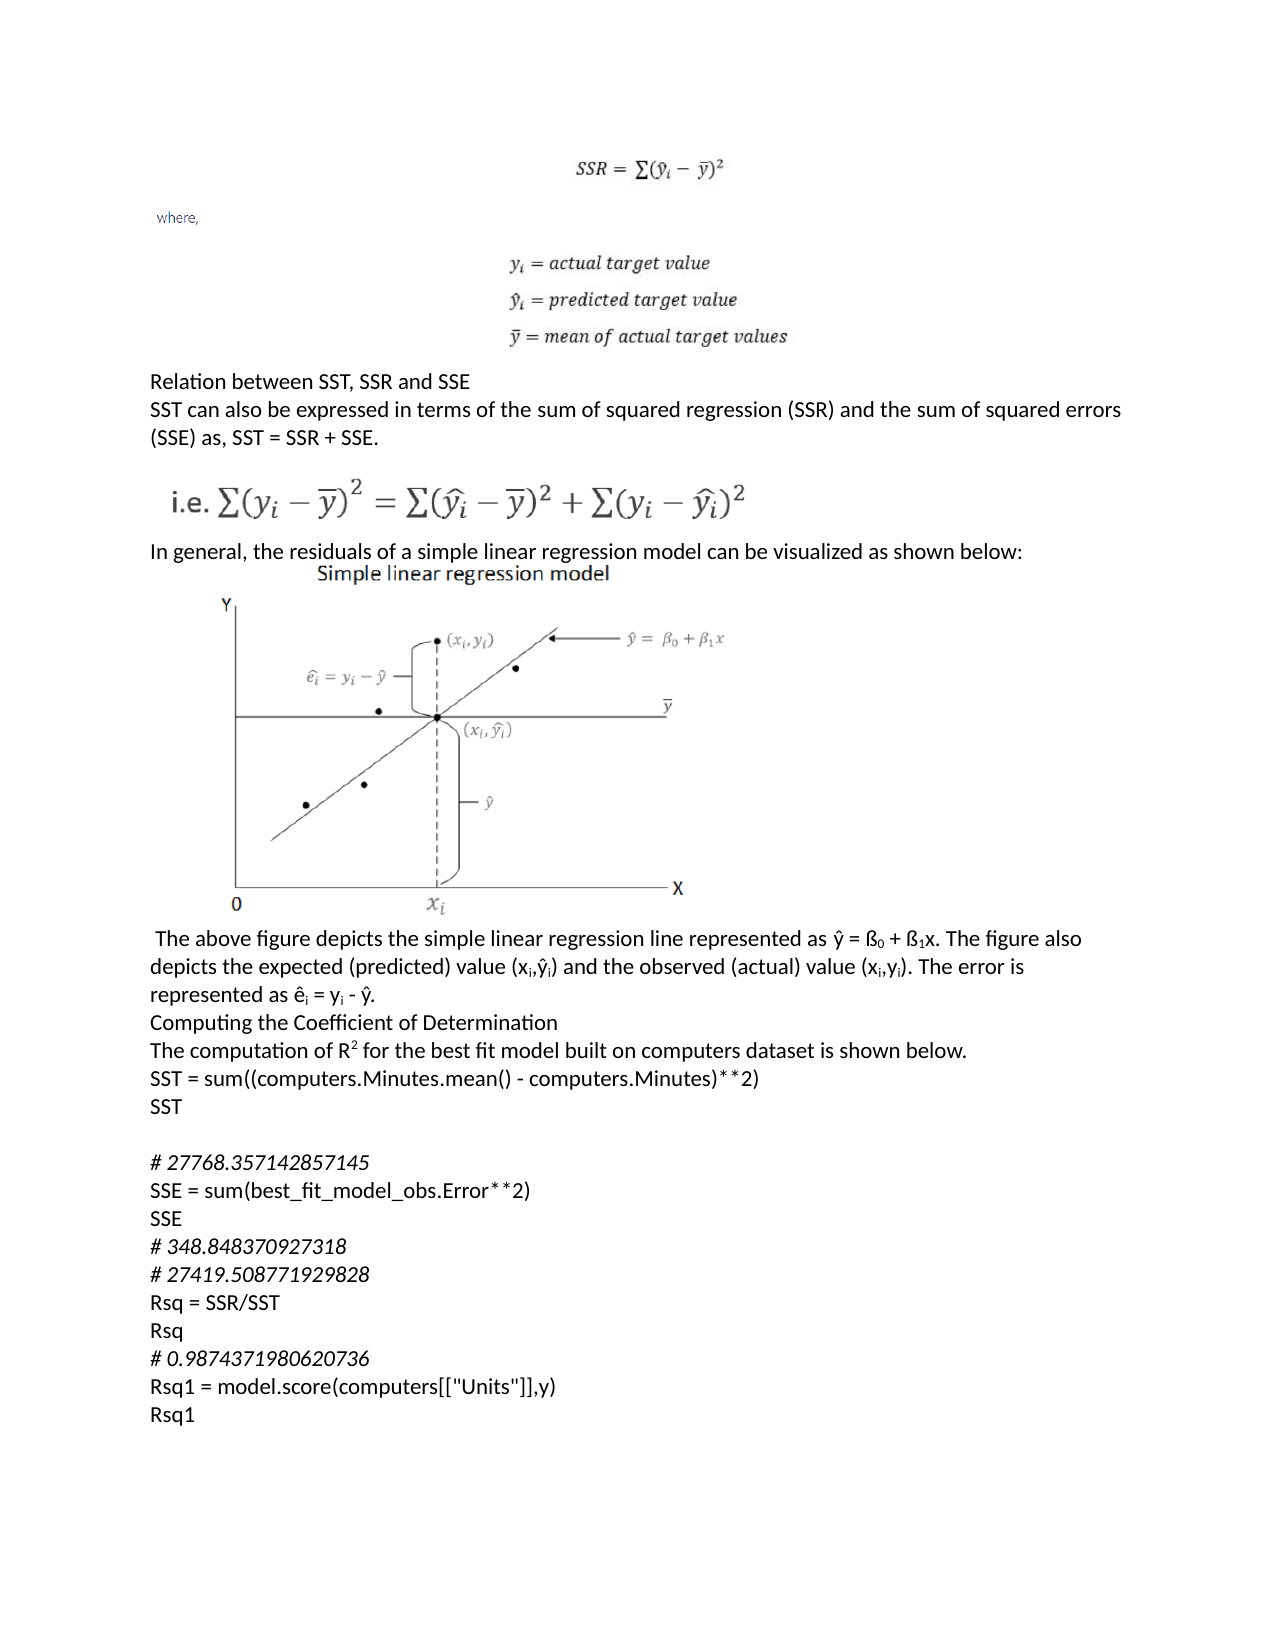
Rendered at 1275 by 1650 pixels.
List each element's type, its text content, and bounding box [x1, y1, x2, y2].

text Relation between SST, SSR and SSE [150, 367, 1125, 395]
text Rsq = SSR/SST [150, 1288, 1125, 1316]
text # 27768.357142857145 [150, 1148, 1125, 1176]
text The computation of R2 for the best fit model built on computers dataset is shown below. [150, 1036, 1125, 1064]
text In general, the residuals of a simple linear regression model can be visualized as shown below: [150, 537, 1125, 565]
text SSE [150, 1204, 1125, 1232]
text The above figure depicts the simple linear regression line represented as ŷ = ß0 + ß1x. The figure also depicts the expected (predicted) value (xi,ŷi) and the observed (actual) value (xi,yi). The error is represented as êi = yi - ŷ. [150, 924, 1125, 1008]
text # 348.848370927318 [150, 1232, 1125, 1260]
text # 0.9874371980620736 [150, 1344, 1125, 1372]
text SSE = sum(best_fit_model_obs.Error**2) [150, 1176, 1125, 1204]
text SST = sum((computers.Minutes.mean() - computers.Minutes)**2) [150, 1064, 1125, 1092]
picture [150, 450, 765, 537]
text SST can also be expressed in terms of the sum of squared regression (SSR) and the sum of squared errors (SSE) as, SST = SSR + SSE. [150, 395, 1125, 451]
picture [150, 565, 772, 919]
text Rsq1 [150, 1401, 1125, 1428]
text Rsq [150, 1316, 1125, 1344]
text Rsq1 = model.score(computers[["Units"]],y) [150, 1372, 1125, 1401]
text Computing the Coefficient of Determination [150, 1008, 1125, 1036]
text SST [150, 1092, 1125, 1120]
picture [150, 150, 851, 367]
text # 27419.508771929828 [150, 1260, 1125, 1288]
